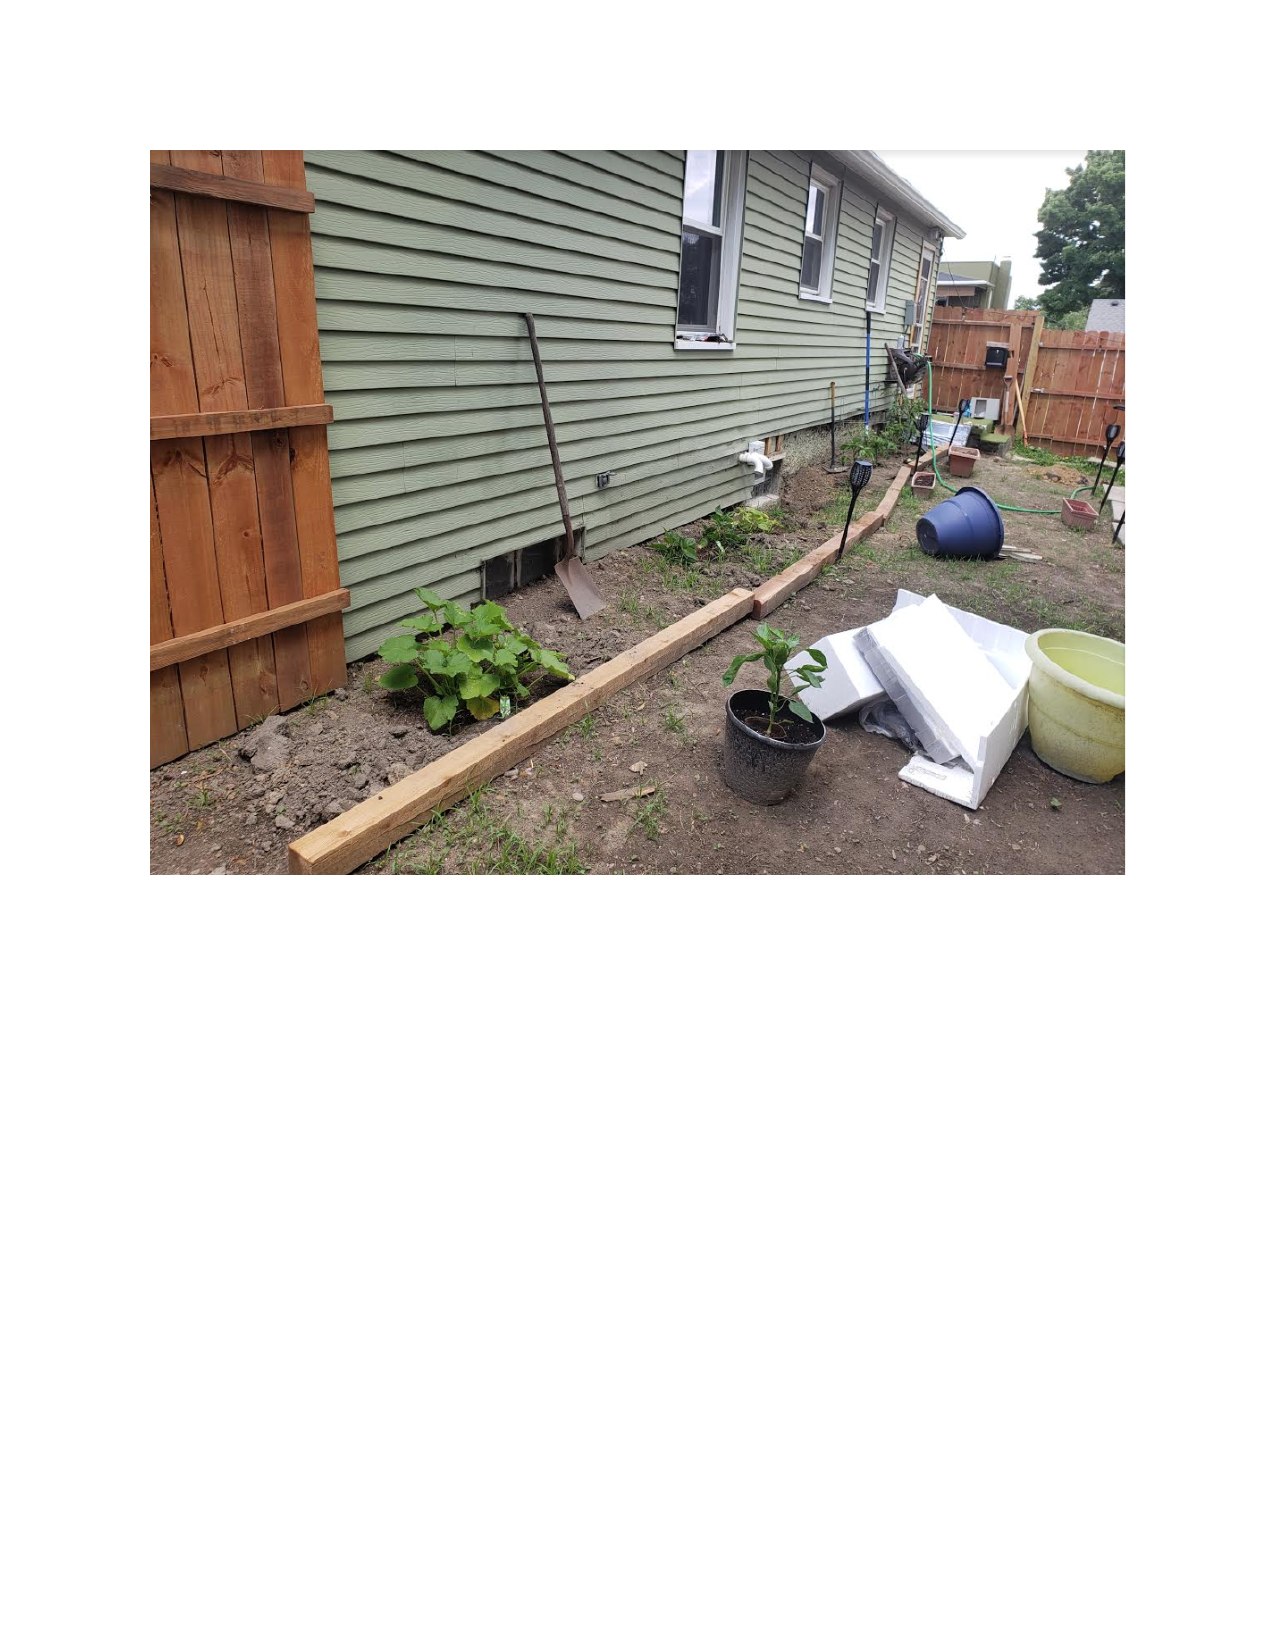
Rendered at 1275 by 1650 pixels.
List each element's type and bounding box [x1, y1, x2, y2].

picture [150, 150, 1125, 875]
